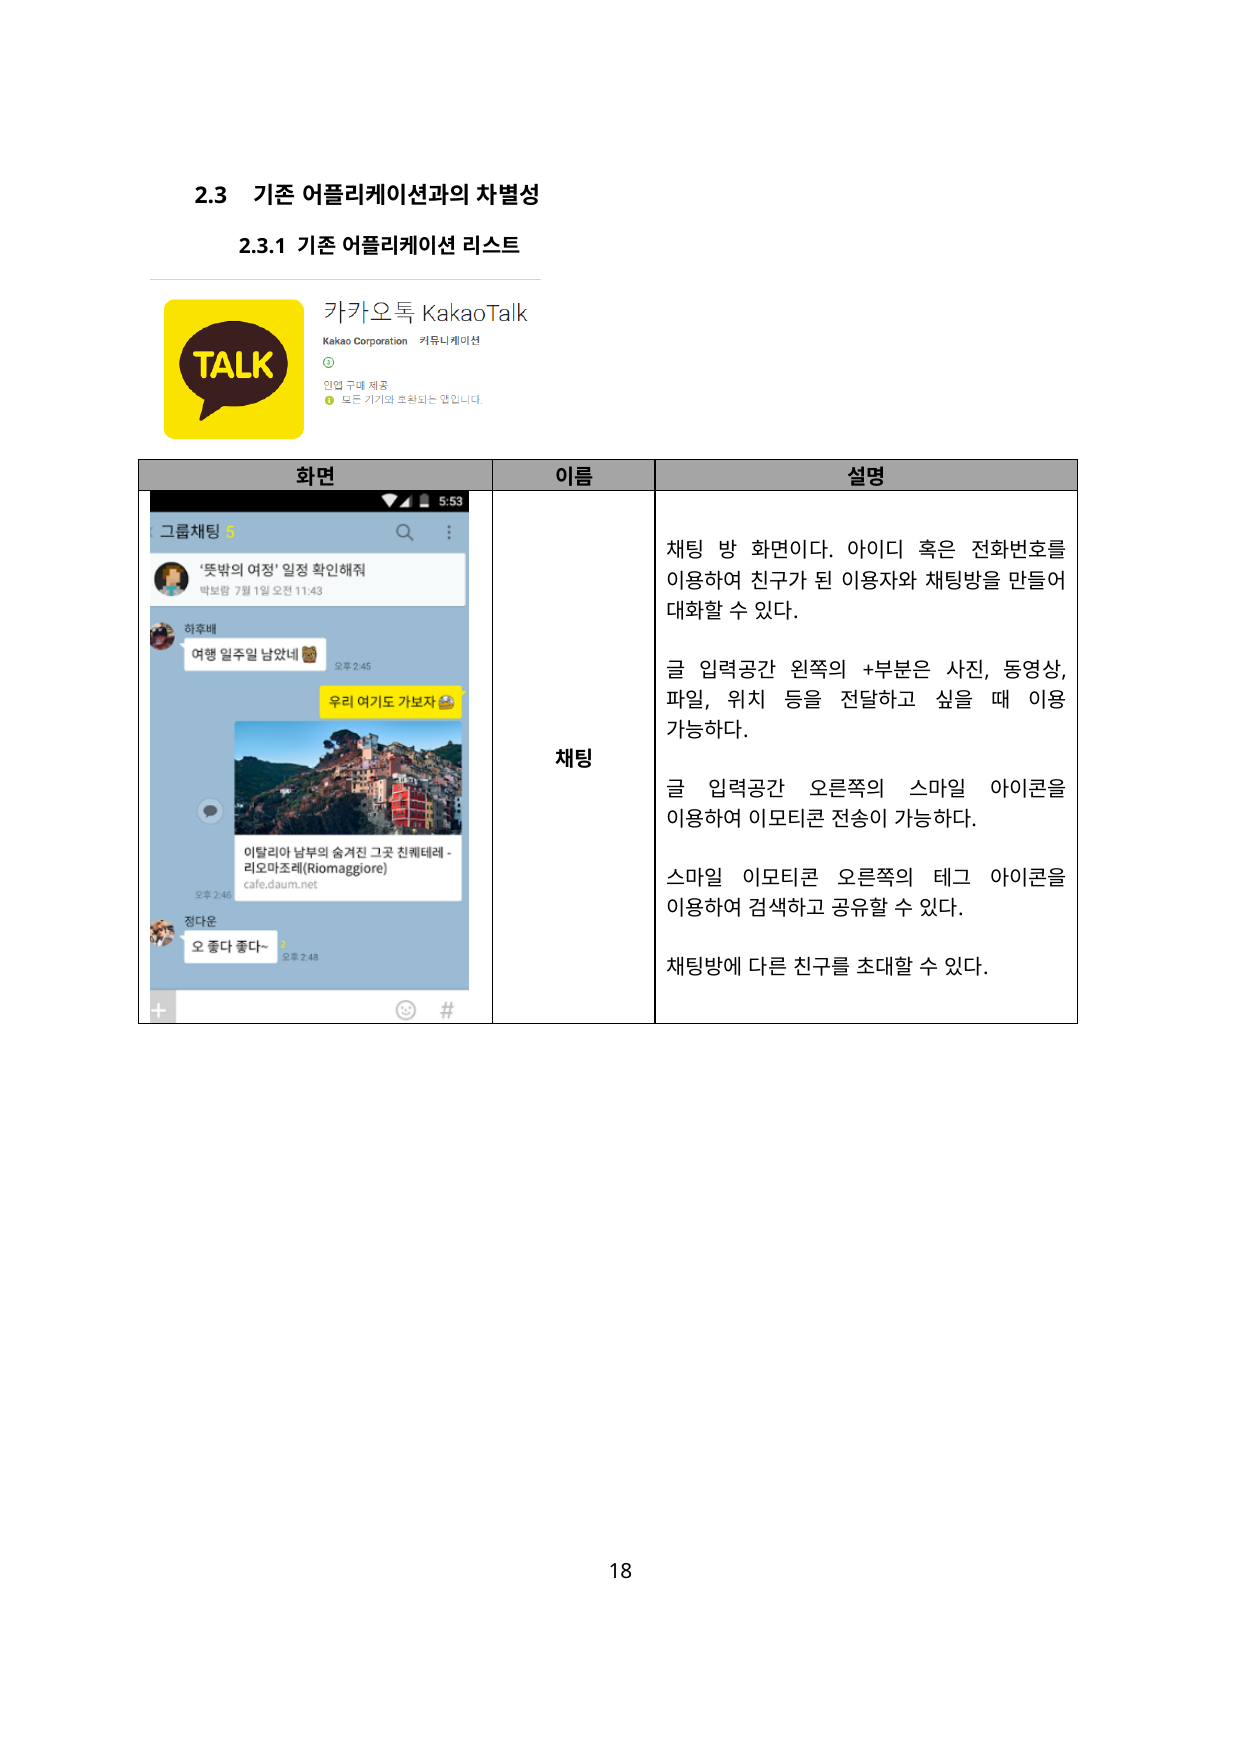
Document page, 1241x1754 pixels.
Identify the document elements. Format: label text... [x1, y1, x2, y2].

table_header 설명 [656, 460, 1077, 490]
table_cell [139, 491, 150, 1023]
table_header 이름 [493, 460, 654, 490]
list 기존 어플리케이션 리스트 [239, 230, 1090, 260]
list 기존 어플리케이션과의 차별성 [194, 177, 1090, 211]
table_cell [469, 491, 492, 1023]
table_cell 채팅 방 화면이다. 아이디 혹은 전화번호를 이용하여 친구가 된 이용자와 채팅방을 만들어 대화할 수 있다. 글 입력공간 왼쪽의 +부분은 사진, 동영상, 파일, 위치 등을 전달하고 싶을 때 이용 가능하다. 글 입력공간 오른쪽의 스마일 아이콘을 이용하여 이모티콘 전송이 가능하다. 스마일 이모티콘 오른쪽의 테그 아이콘을 이용하여 검색하고 공유할 수 있다. 채팅방에 다른 친구를 초대할 수 있다. [656, 491, 1077, 1023]
table_header 화면 [139, 460, 492, 490]
table_cell 채팅 [493, 491, 654, 1023]
